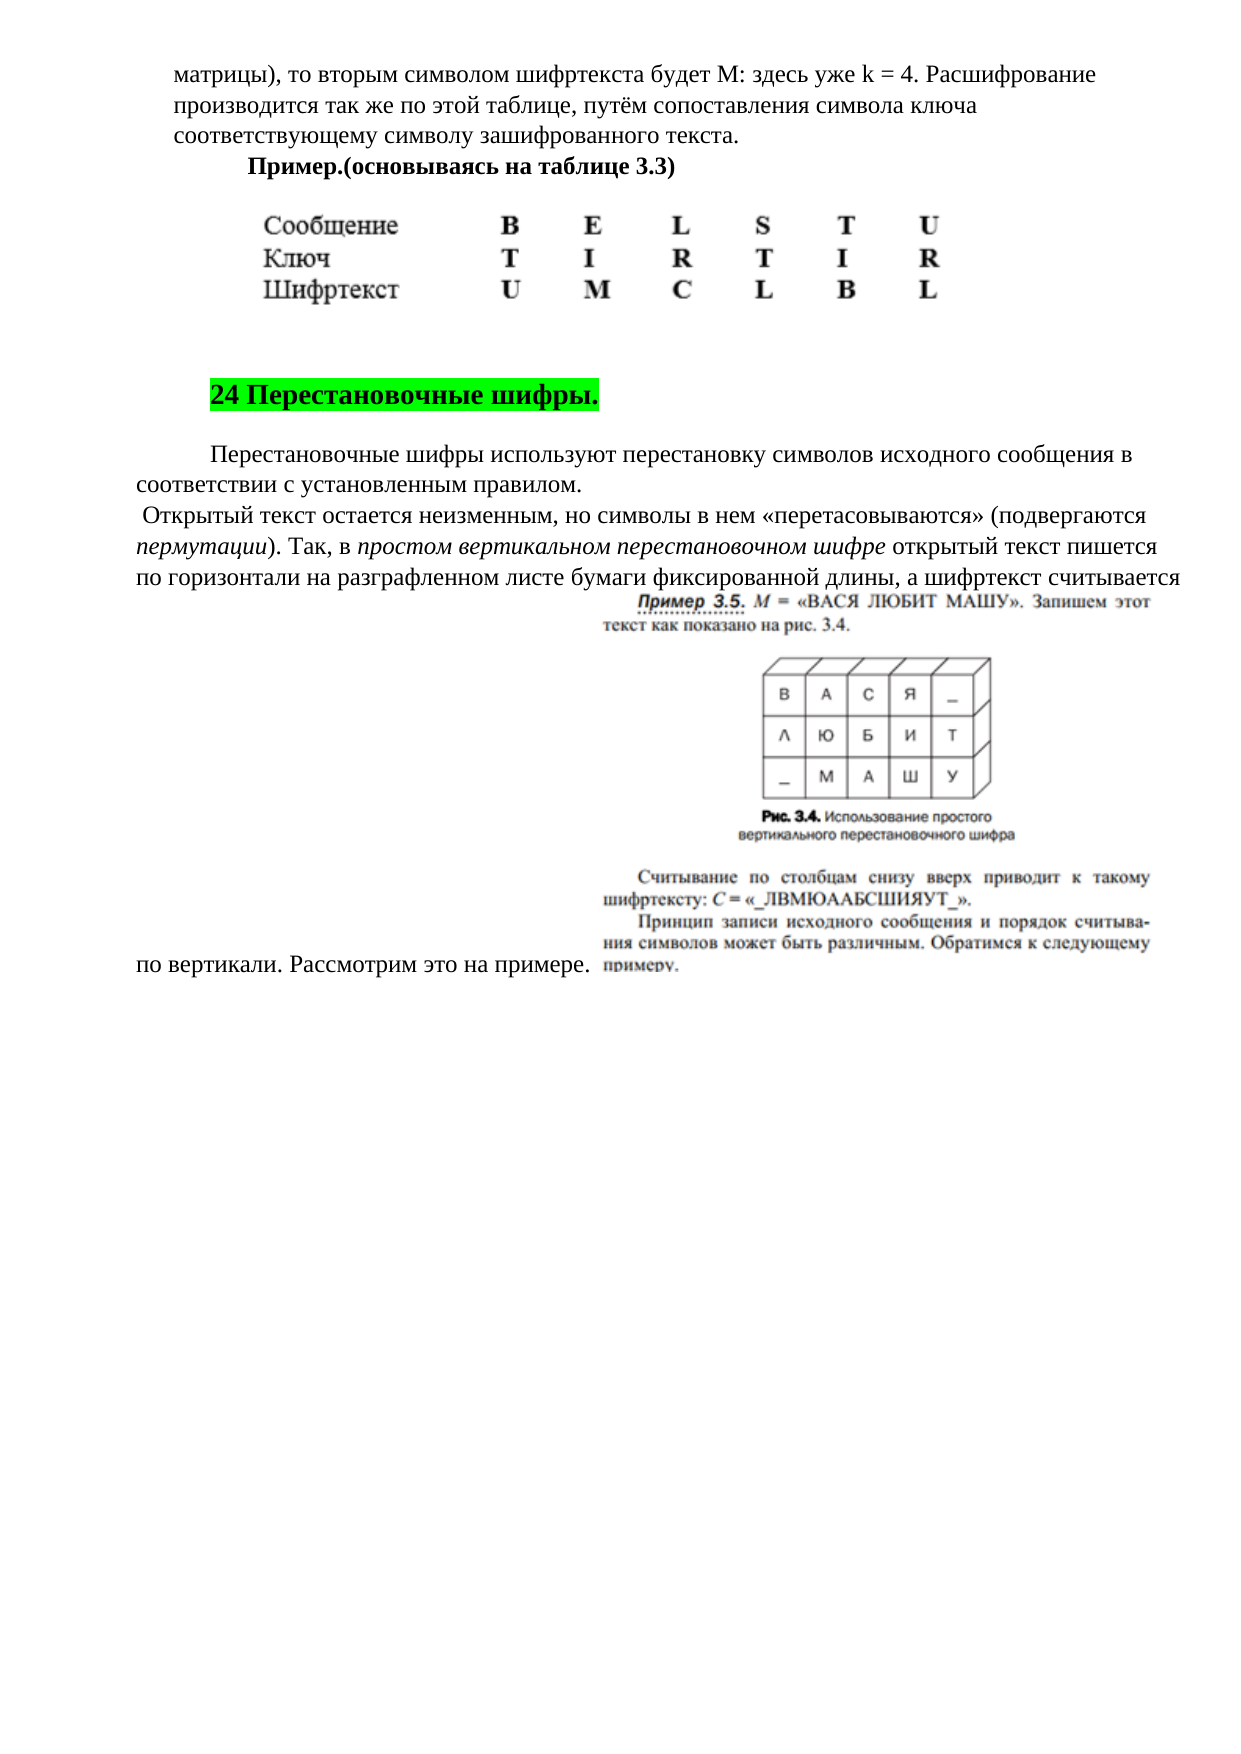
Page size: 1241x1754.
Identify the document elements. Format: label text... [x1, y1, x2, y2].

text Пример.(основываясь на таблице 3.3) [173, 151, 1181, 180]
text 24 Перестановочные шифры. [136, 377, 1181, 411]
picture [597, 592, 1158, 972]
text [173, 59, 1181, 149]
picture [247, 182, 998, 339]
